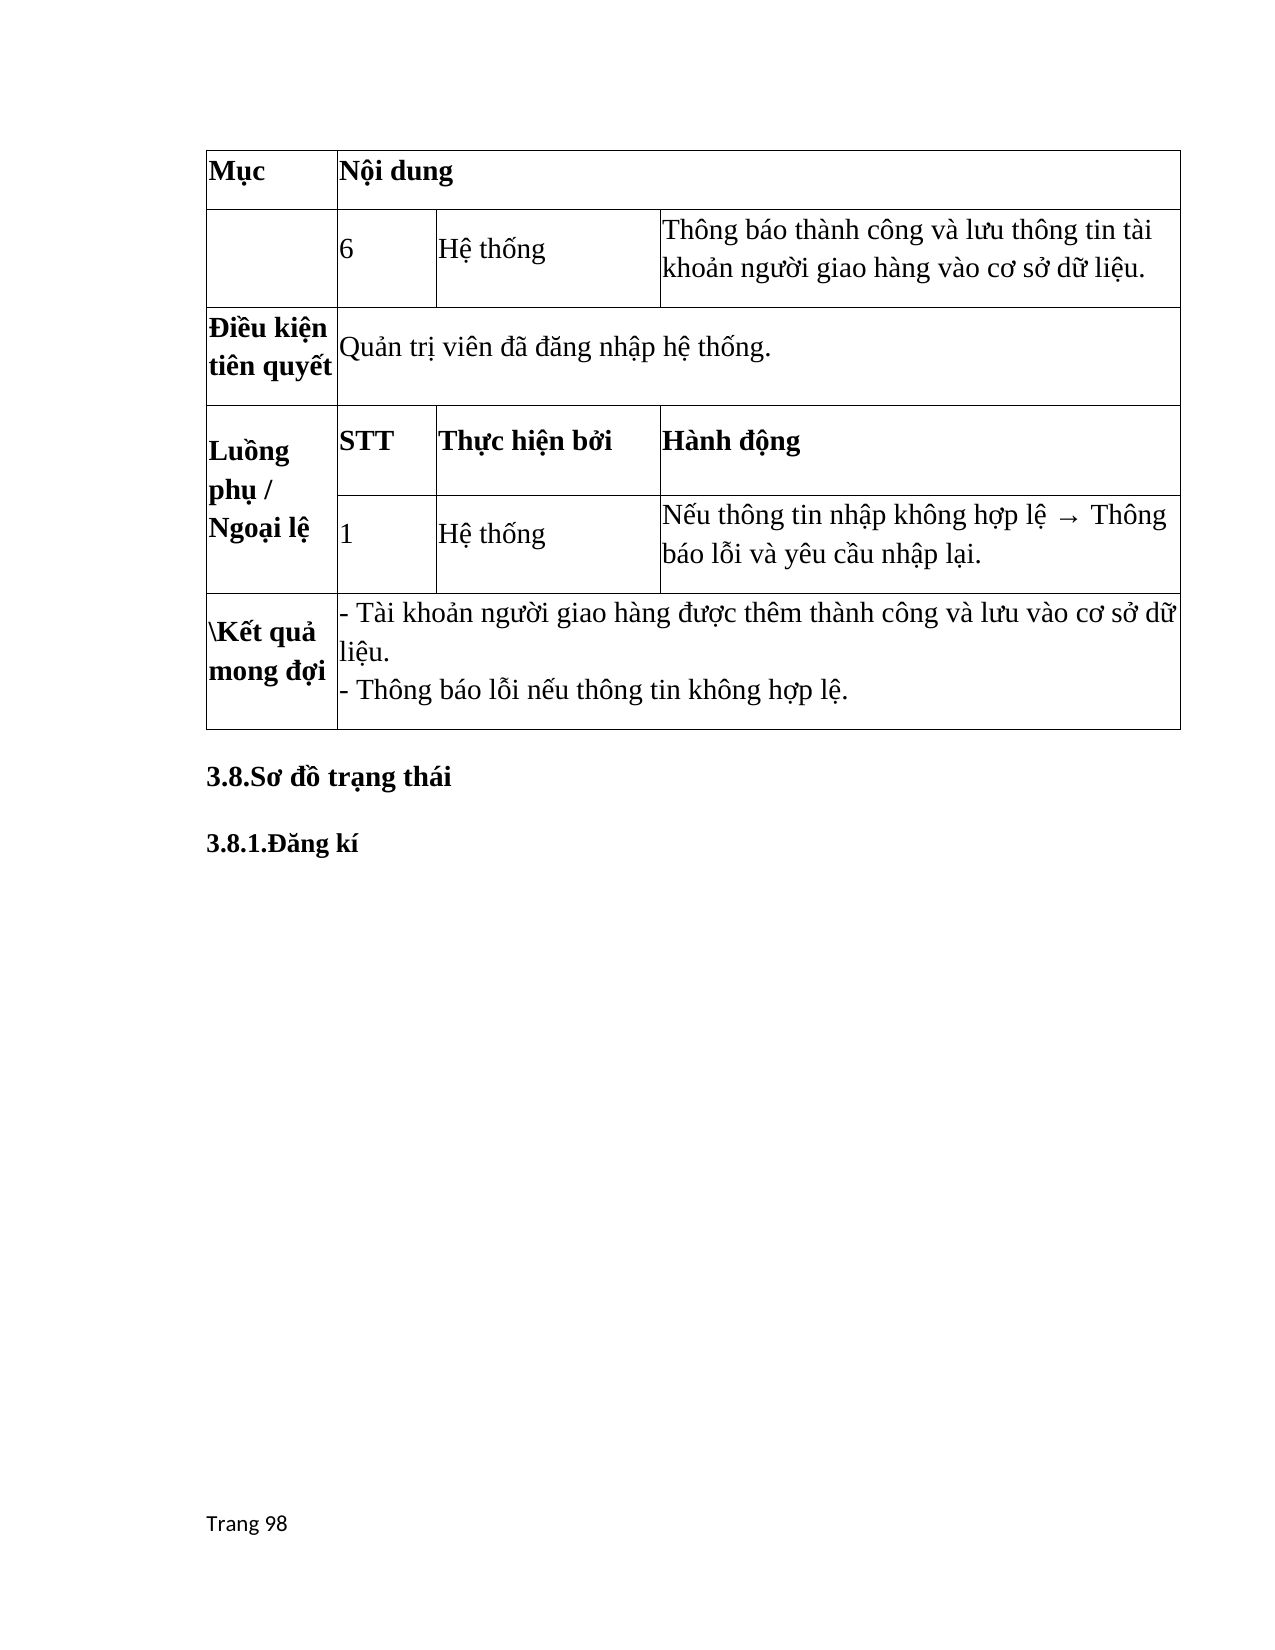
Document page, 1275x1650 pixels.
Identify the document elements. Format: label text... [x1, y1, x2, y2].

table_cell Thông báo thành công và lưu thông tin tài khoản người giao hàng vào cơ sở dữ liệu. [661, 210, 1180, 307]
table_cell Hệ thống [437, 210, 660, 307]
table_cell 6 [338, 210, 436, 307]
table_cell 1 [338, 496, 436, 593]
table_cell Luồng phụ / Ngoại lệ [207, 406, 337, 593]
table_header Nội dung [338, 151, 1180, 209]
table_cell Quản trị viên đã đăng nhập hệ thống. [338, 308, 1180, 405]
table_cell Thực hiện bởi [437, 406, 660, 495]
table_cell Hành động [661, 406, 1180, 495]
table_cell STT [338, 406, 436, 495]
subtitle 3.8.1.Đăng kí [206, 827, 1187, 858]
table_cell Hệ thống [437, 496, 660, 593]
table_cell Nếu thông tin nhập không hợp lệ → Thông báo lỗi và yêu cầu nhập lại. [661, 496, 1180, 593]
table_cell \Kết quả mong đợi [207, 594, 337, 729]
table_cell - Tài khoản người giao hàng được thêm thành công và lưu vào cơ sở dữ liệu. - Thông báo lỗi nếu thông tin không hợp lệ. [338, 594, 1180, 729]
table_cell Điều kiện tiên quyết [207, 308, 337, 405]
table_header Mục [207, 151, 337, 209]
subtitle 3.8.Sơ đồ trạng thái [206, 759, 1187, 793]
